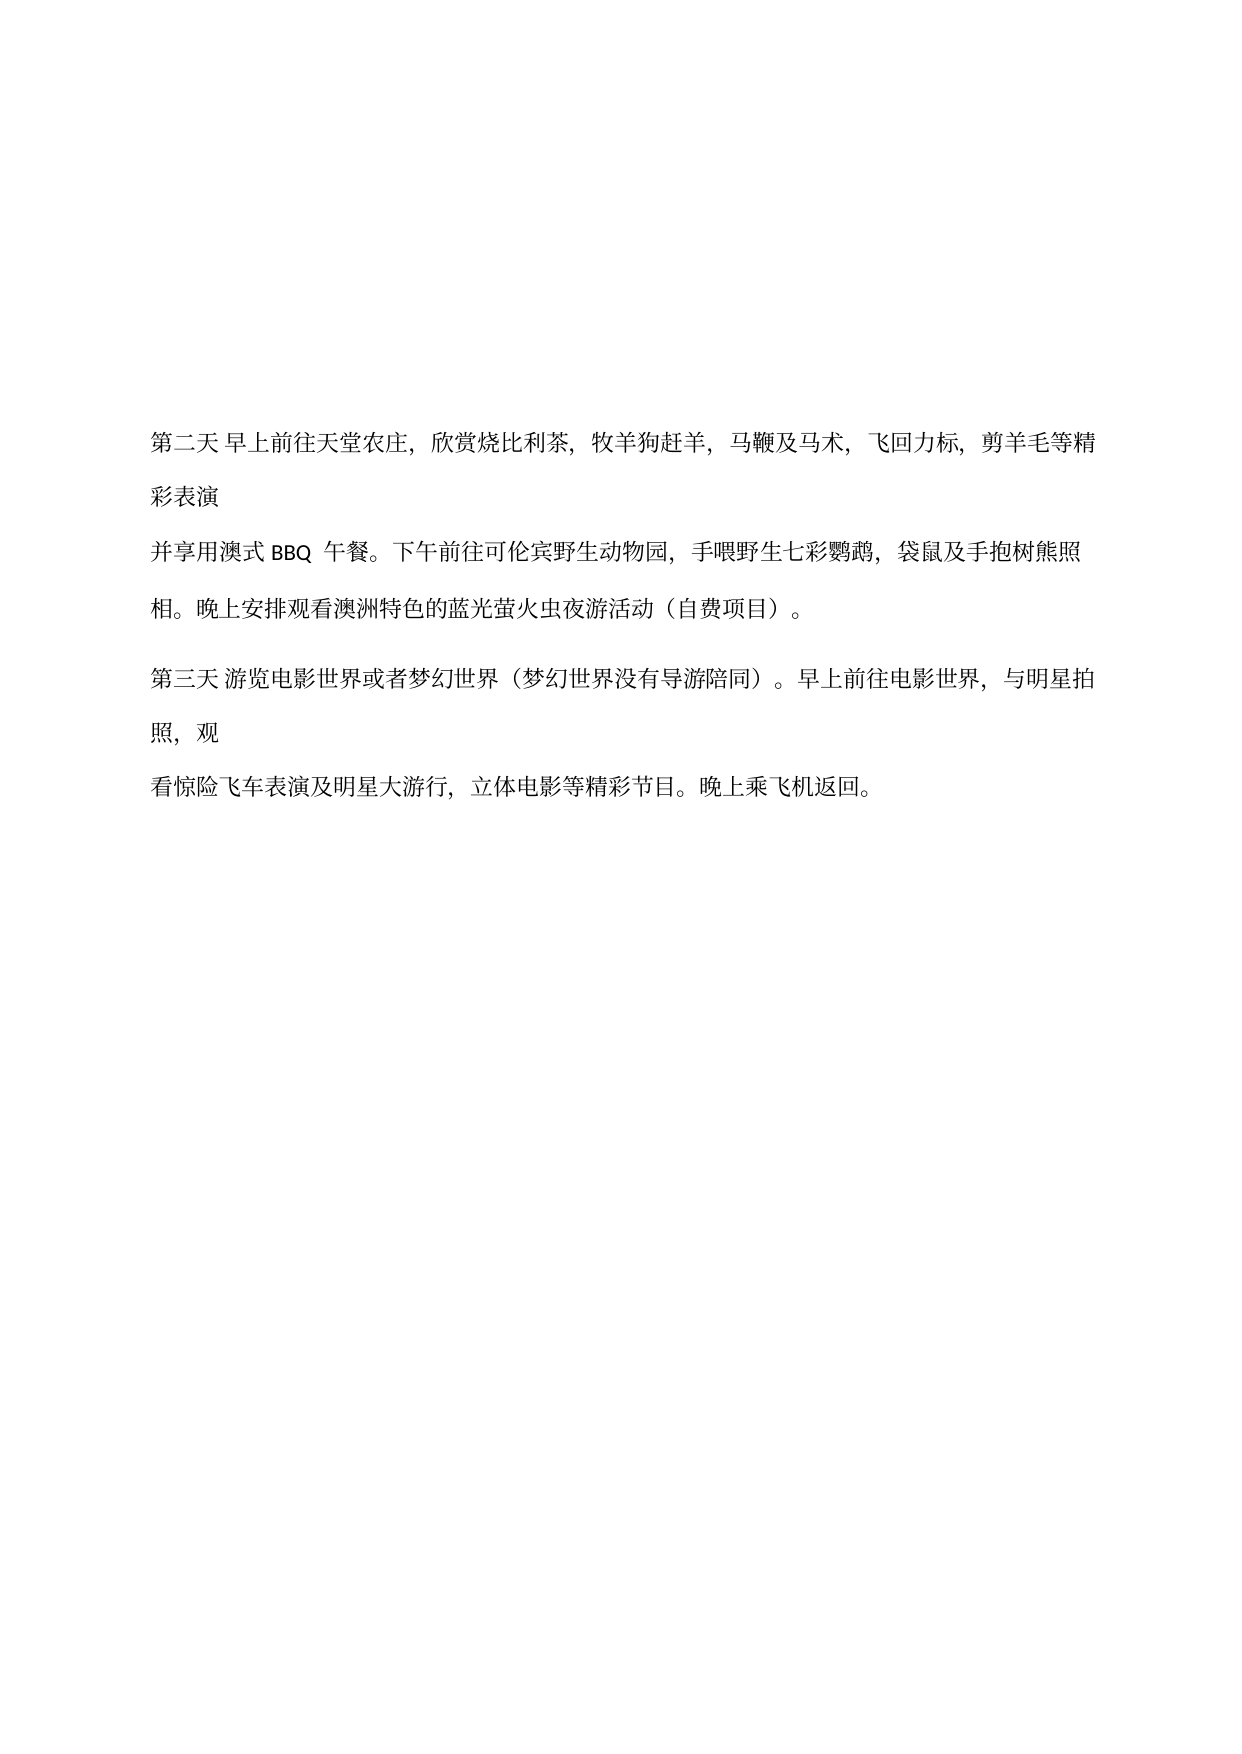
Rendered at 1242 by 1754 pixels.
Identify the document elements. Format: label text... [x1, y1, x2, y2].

text 相。晚上安排观看澳洲特色的蓝光萤火虫夜游活动（自费项目）。 [150, 587, 820, 619]
text 第三天 游览电影世界或者梦幻世界（梦幻世界没有导游陪同）。早上前往电影世界，与明星拍照，观 [150, 639, 1096, 748]
text 第二天 早上前往天堂农庄，欣赏烧比利茶，牧羊狗赶羊，马鞭及马术，飞回力标，剪羊毛等精彩表演 [150, 408, 1097, 517]
text 看惊险飞车表演及明星大游行，立体电影等精彩节目。晚上乘飞机返回。 [150, 769, 888, 802]
text 并享用澳式 BBQ 午餐。下午前往可伦宾野生动物园，手喂野生七彩鹦鹉，袋鼠及手抱树熊照 [150, 537, 1096, 567]
